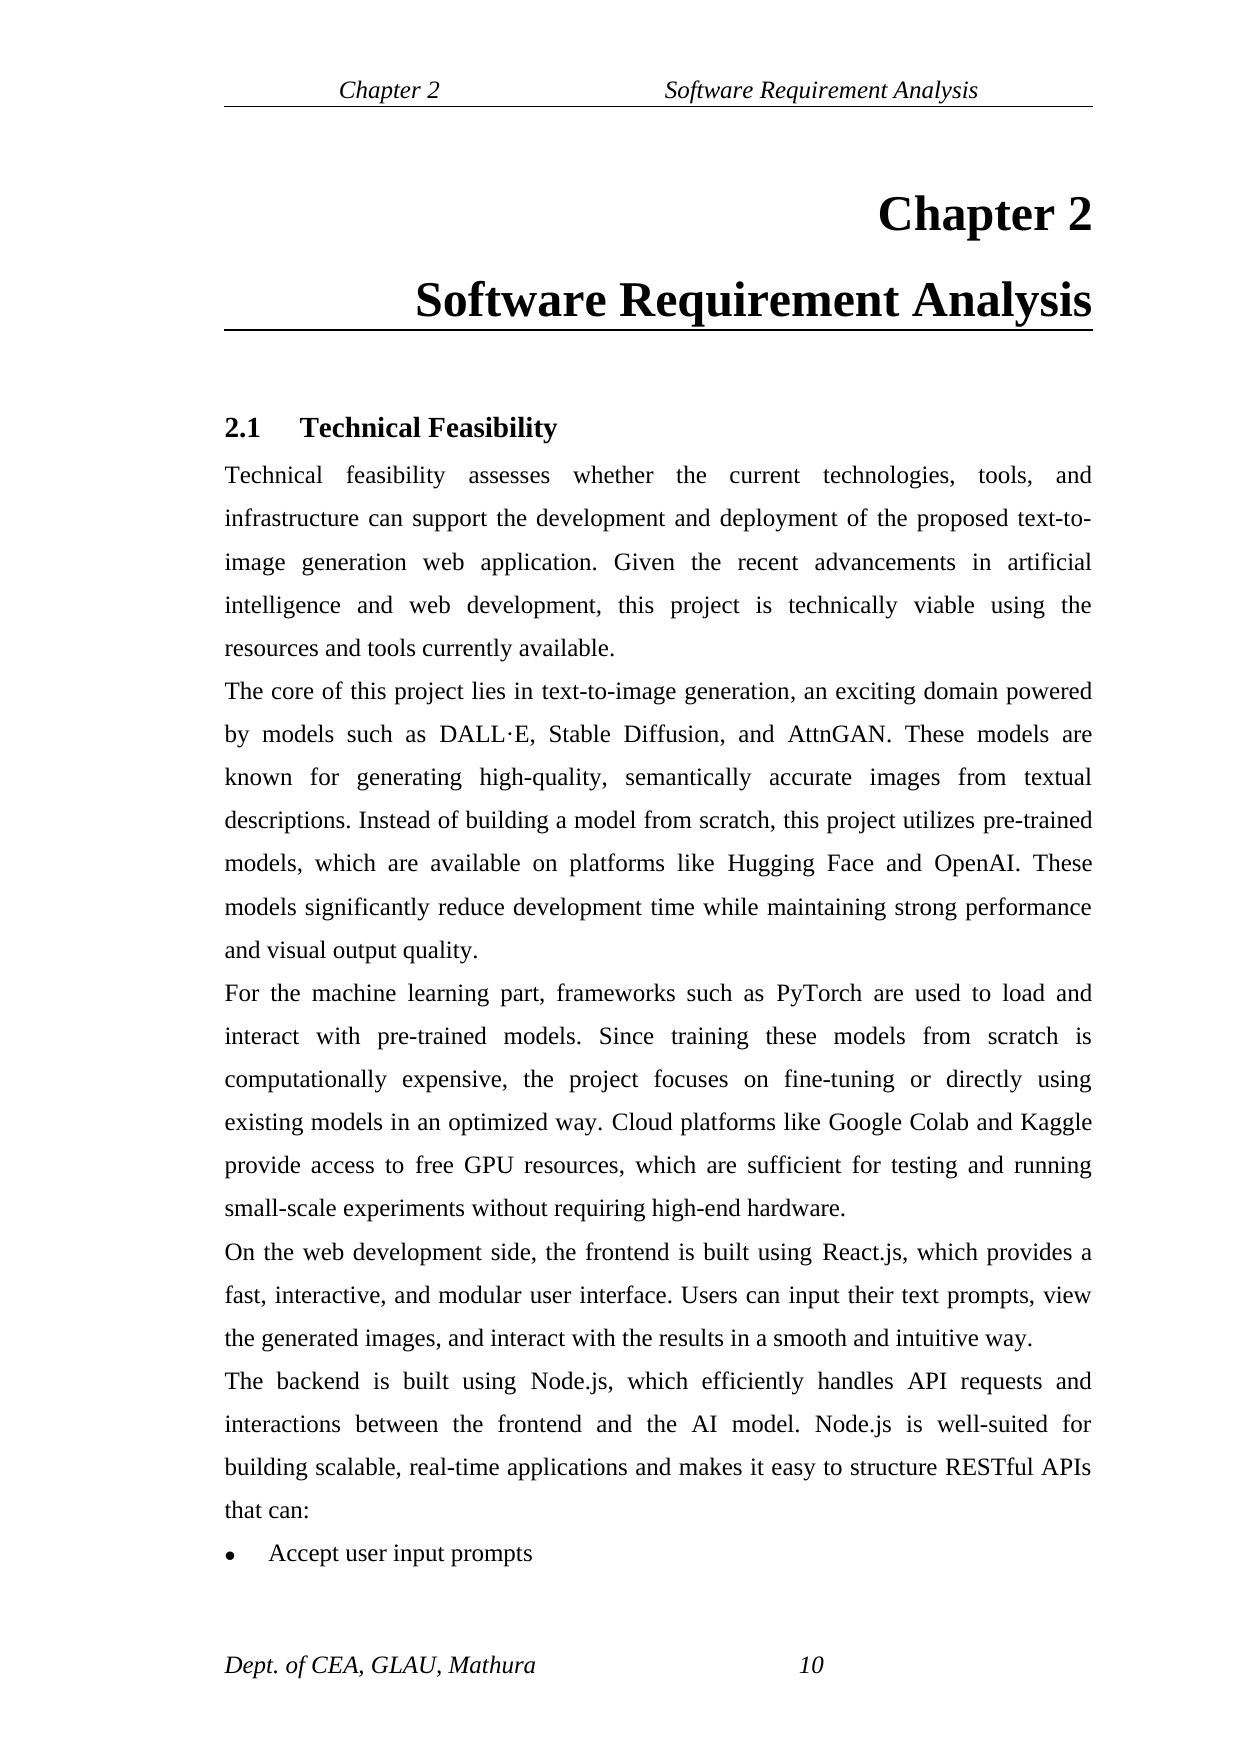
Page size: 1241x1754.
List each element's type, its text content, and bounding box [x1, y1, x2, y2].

list Accept user input prompts [224, 1538, 1093, 1567]
text Chapter 2 [224, 184, 1093, 241]
text Software Requirement Analysis [224, 270, 1093, 329]
text 2.1 Technical Feasibility [224, 410, 1093, 444]
text On the web development side, the frontend is built using React.js, which provides a fast, interactive, and modular user interface. Users can input their text prompts, view the generated images, and interact with the results in a smooth and intuitive way. [224, 1237, 1093, 1352]
text The core of this project lies in text-to-image generation, an exciting domain powered by models such as DALL·E, Stable Diffusion, and AttnGAN. These models are known for generating high-quality, semantically accurate images from textual descriptions. Instead of building a model from scratch, this project utilizes pre-trained models, which are available on platforms like Hugging Face and OpenAI. These models significantly reduce development time while maintaining strong performance and visual output quality. [224, 676, 1093, 963]
text The backend is built using Node.js, which efficiently handles API requests and interactions between the frontend and the AI model. Node.js is well-suited for building scalable, real-time applications and makes it easy to structure RESTful APIs that can: [224, 1366, 1093, 1524]
text For the machine learning part, frameworks such as PyTorch are used to load and interact with pre-trained models. Since training these models from scratch is computationally expensive, the project focuses on fine-tuning or directly using existing models in an optimized way. Cloud platforms like Google Colab and Kaggle provide access to free GPU resources, which are sufficient for testing and running small-scale experiments without requiring high-end hardware. [224, 978, 1093, 1222]
text Technical feasibility assesses whether the current technologies, tools, and infrastructure can support the development and deployment of the proposed text-to-image generation web application. Given the recent advancements in artificial intelligence and web development, this project is technically viable using the resources and tools currently available. [224, 460, 1093, 662]
